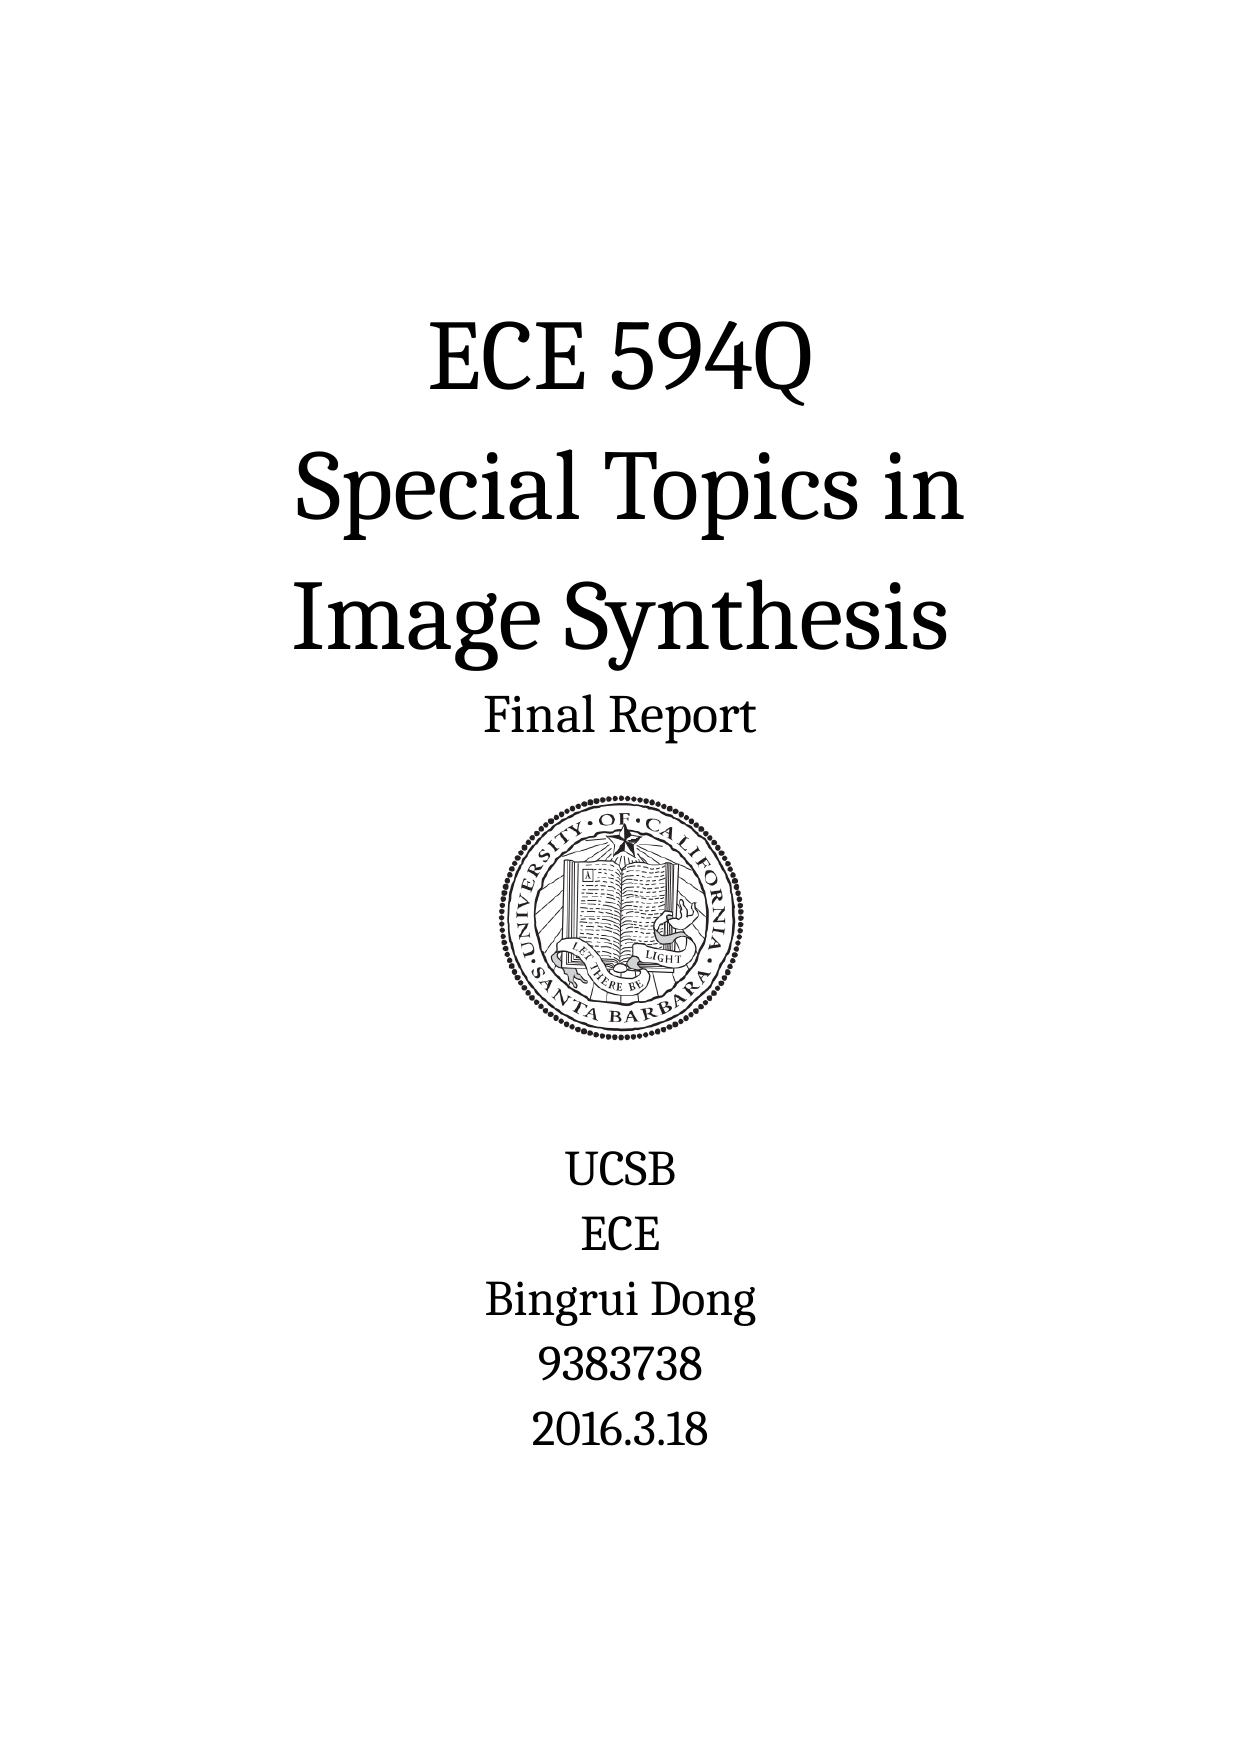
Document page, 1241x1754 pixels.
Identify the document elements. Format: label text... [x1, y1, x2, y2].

text ECE 594Q [187, 292, 1053, 422]
picture [482, 779, 758, 1054]
text 2016.3.18 [187, 1397, 1053, 1462]
text 9383738 [187, 1332, 1053, 1397]
text Bingrui Dong [187, 1267, 1053, 1332]
text Final Report [187, 682, 1053, 747]
text UCSB [187, 1137, 1053, 1202]
text ECE [187, 1202, 1053, 1267]
text Special Topics in Image Synthesis [187, 422, 1053, 682]
